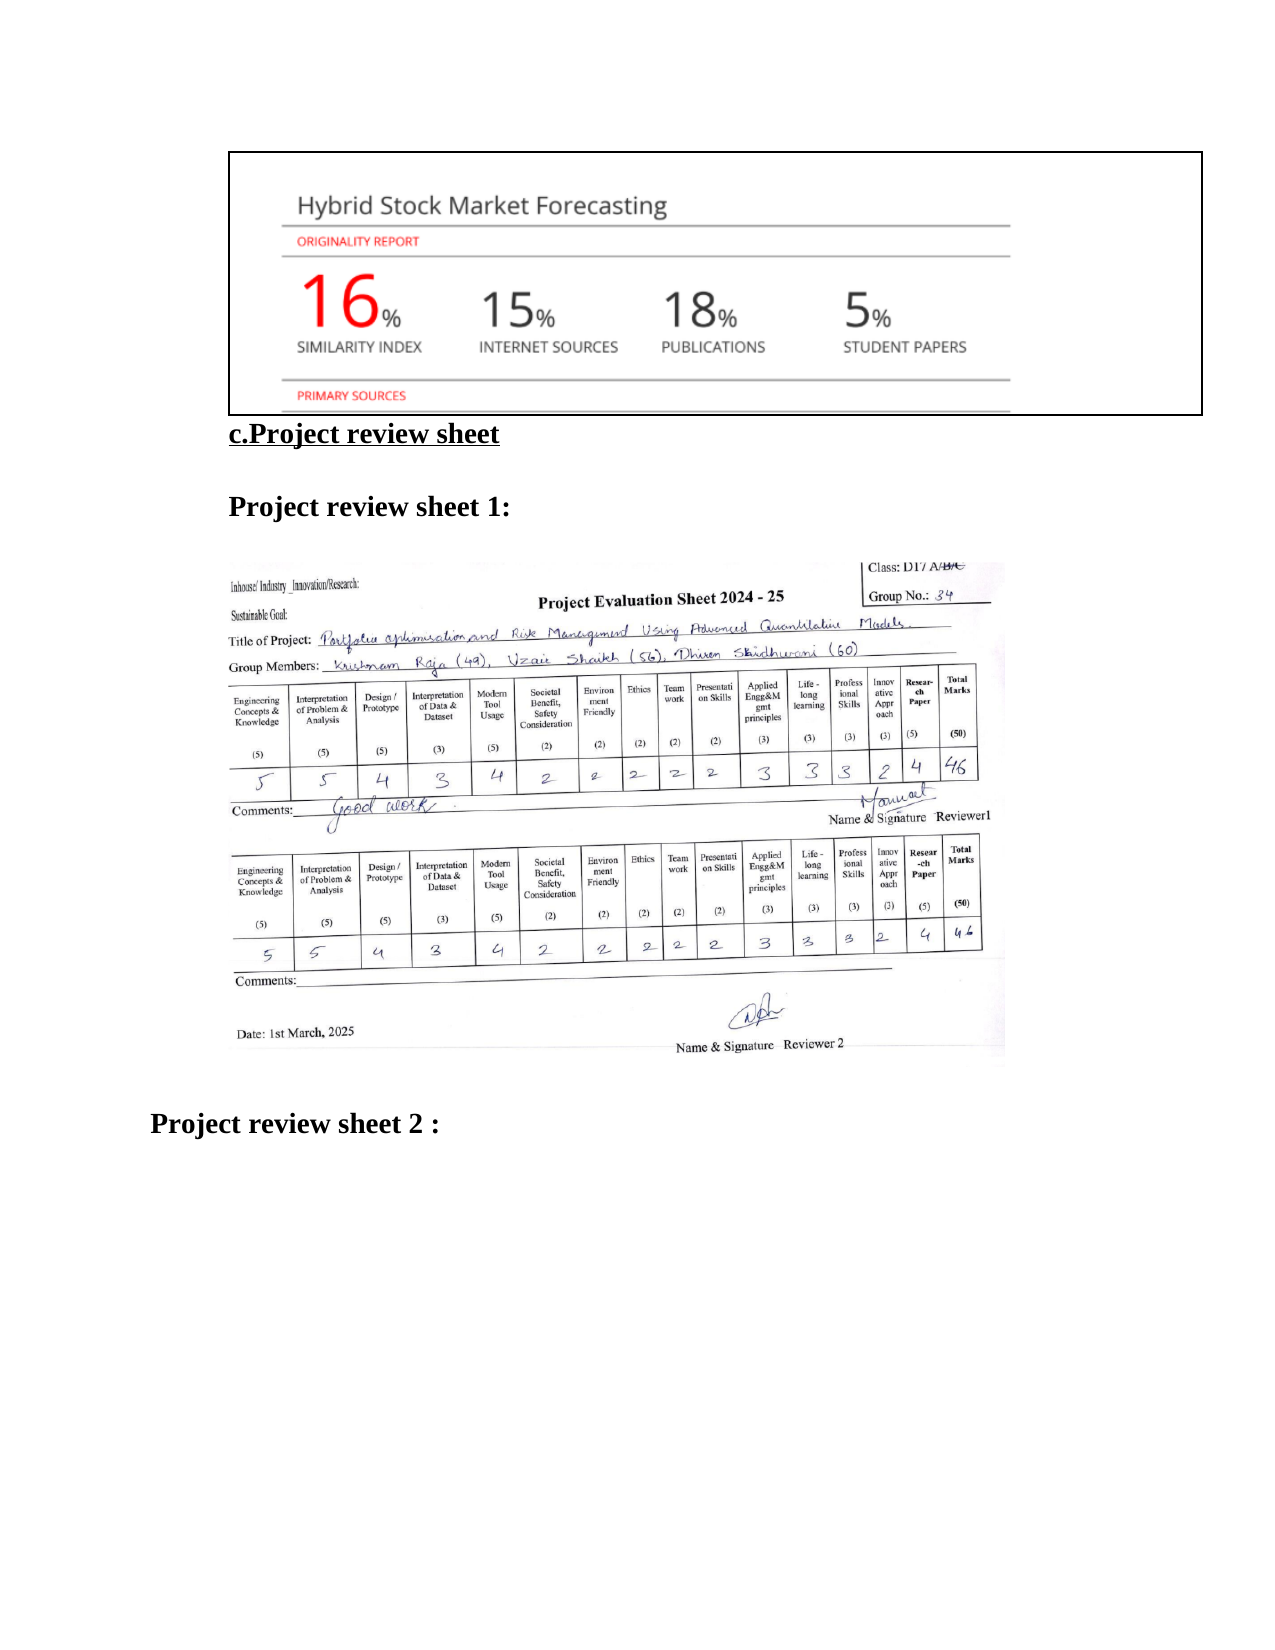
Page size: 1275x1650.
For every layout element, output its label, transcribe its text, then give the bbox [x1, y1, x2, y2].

text c.Project review sheet [228, 416, 1125, 449]
text Project review sheet 1: [228, 489, 1125, 522]
picture [230, 153, 1201, 414]
picture [228, 562, 1005, 1067]
text Project review sheet 2 : [150, 1106, 1125, 1139]
